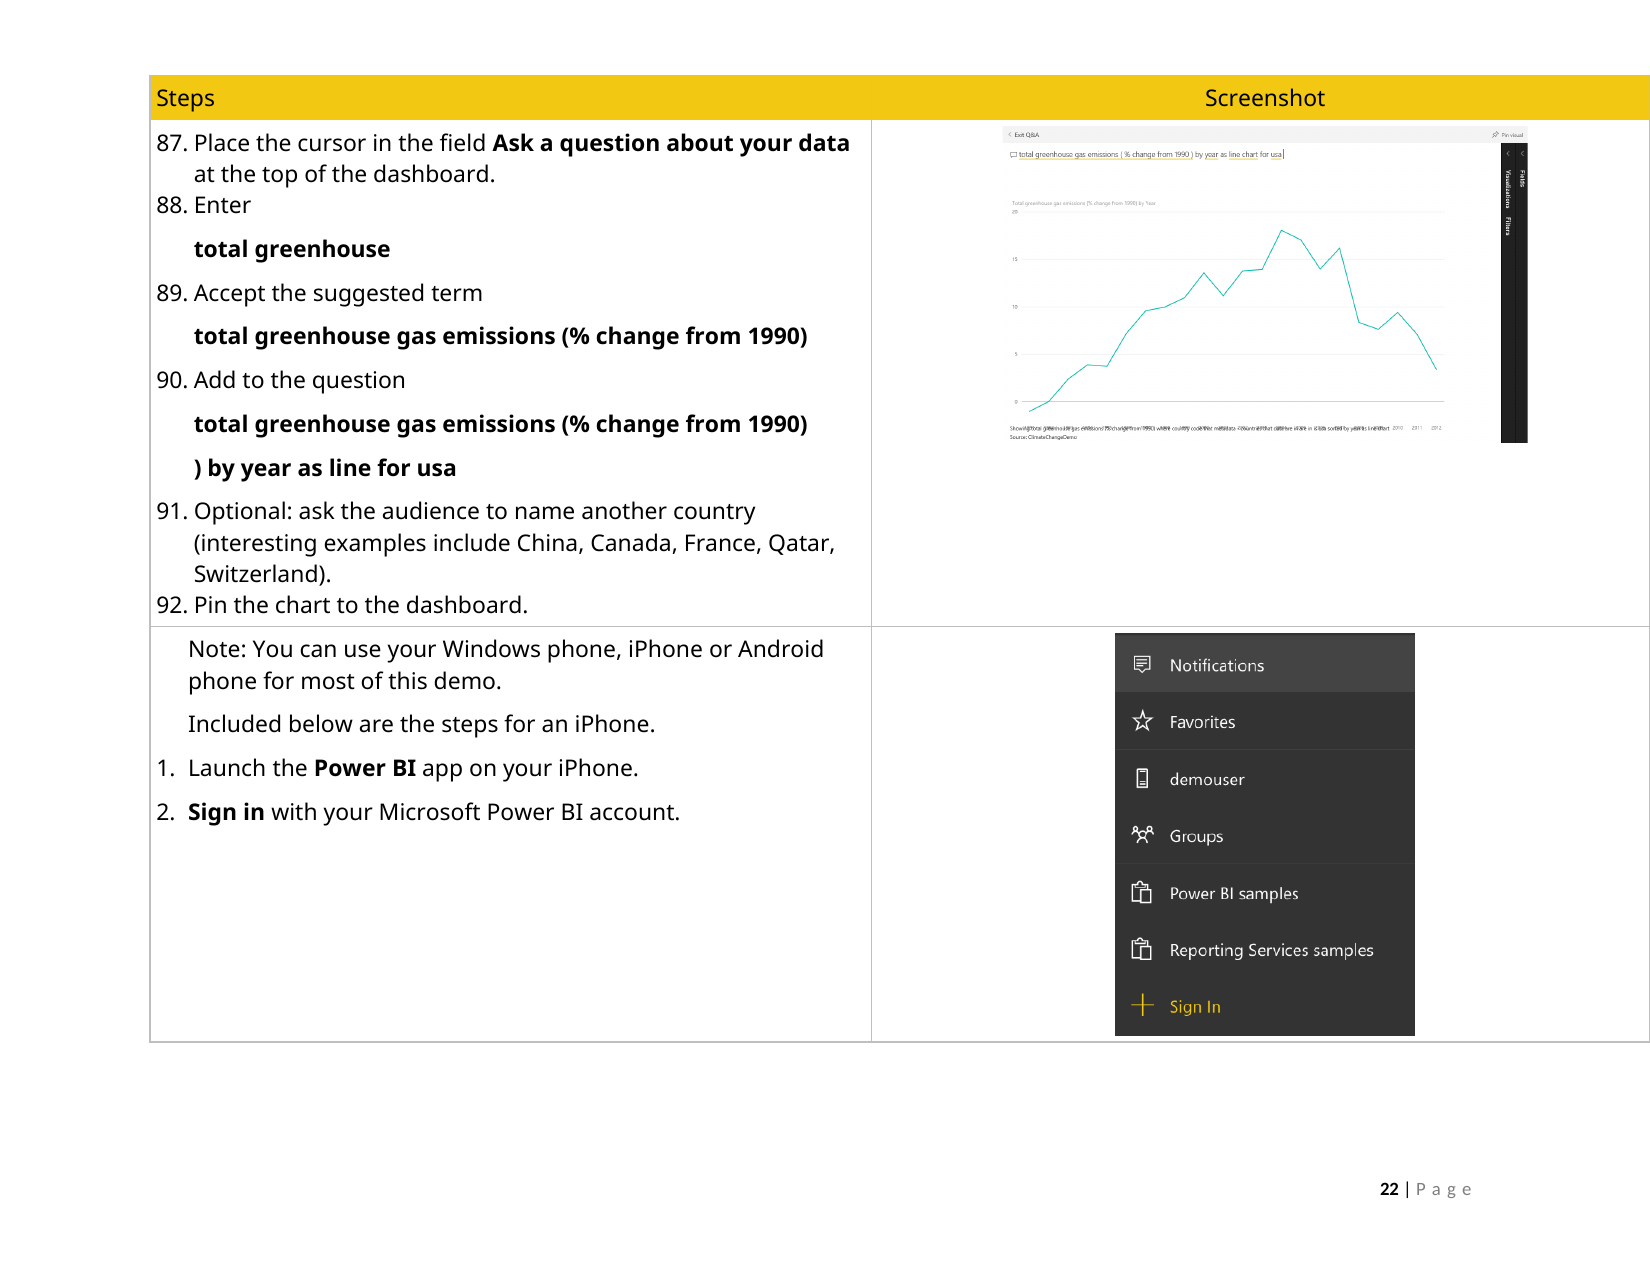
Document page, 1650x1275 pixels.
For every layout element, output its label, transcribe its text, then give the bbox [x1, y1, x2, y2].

table_cell [872, 120, 1649, 626]
table_cell Place the cursor in the field Ask a question about your data at the top of the dashboard. Enter total greenhouse Accept the suggested term total greenhouse gas emissions (% change from 1990) Add to the question total greenhouse gas emissions (% change from 1990) ) by year as line for usa Optional: ask the audience to name another country (interesting examples include China, Canada, France, Qatar, Switzerland). Pin the chart to the dashboard. [151, 120, 871, 626]
table_header Steps [151, 76, 871, 119]
table_cell [872, 627, 1649, 1041]
table_cell Note: You can use your Windows phone, iPhone or Android phone for most of this demo. Included below are the steps for an iPhone. Launch the Power BI app on your iPhone. Sign in with your Microsoft Power BI account. [151, 627, 871, 1041]
picture [1002, 126, 1528, 443]
table_header Screenshot [872, 76, 1649, 119]
picture [1115, 633, 1415, 1036]
